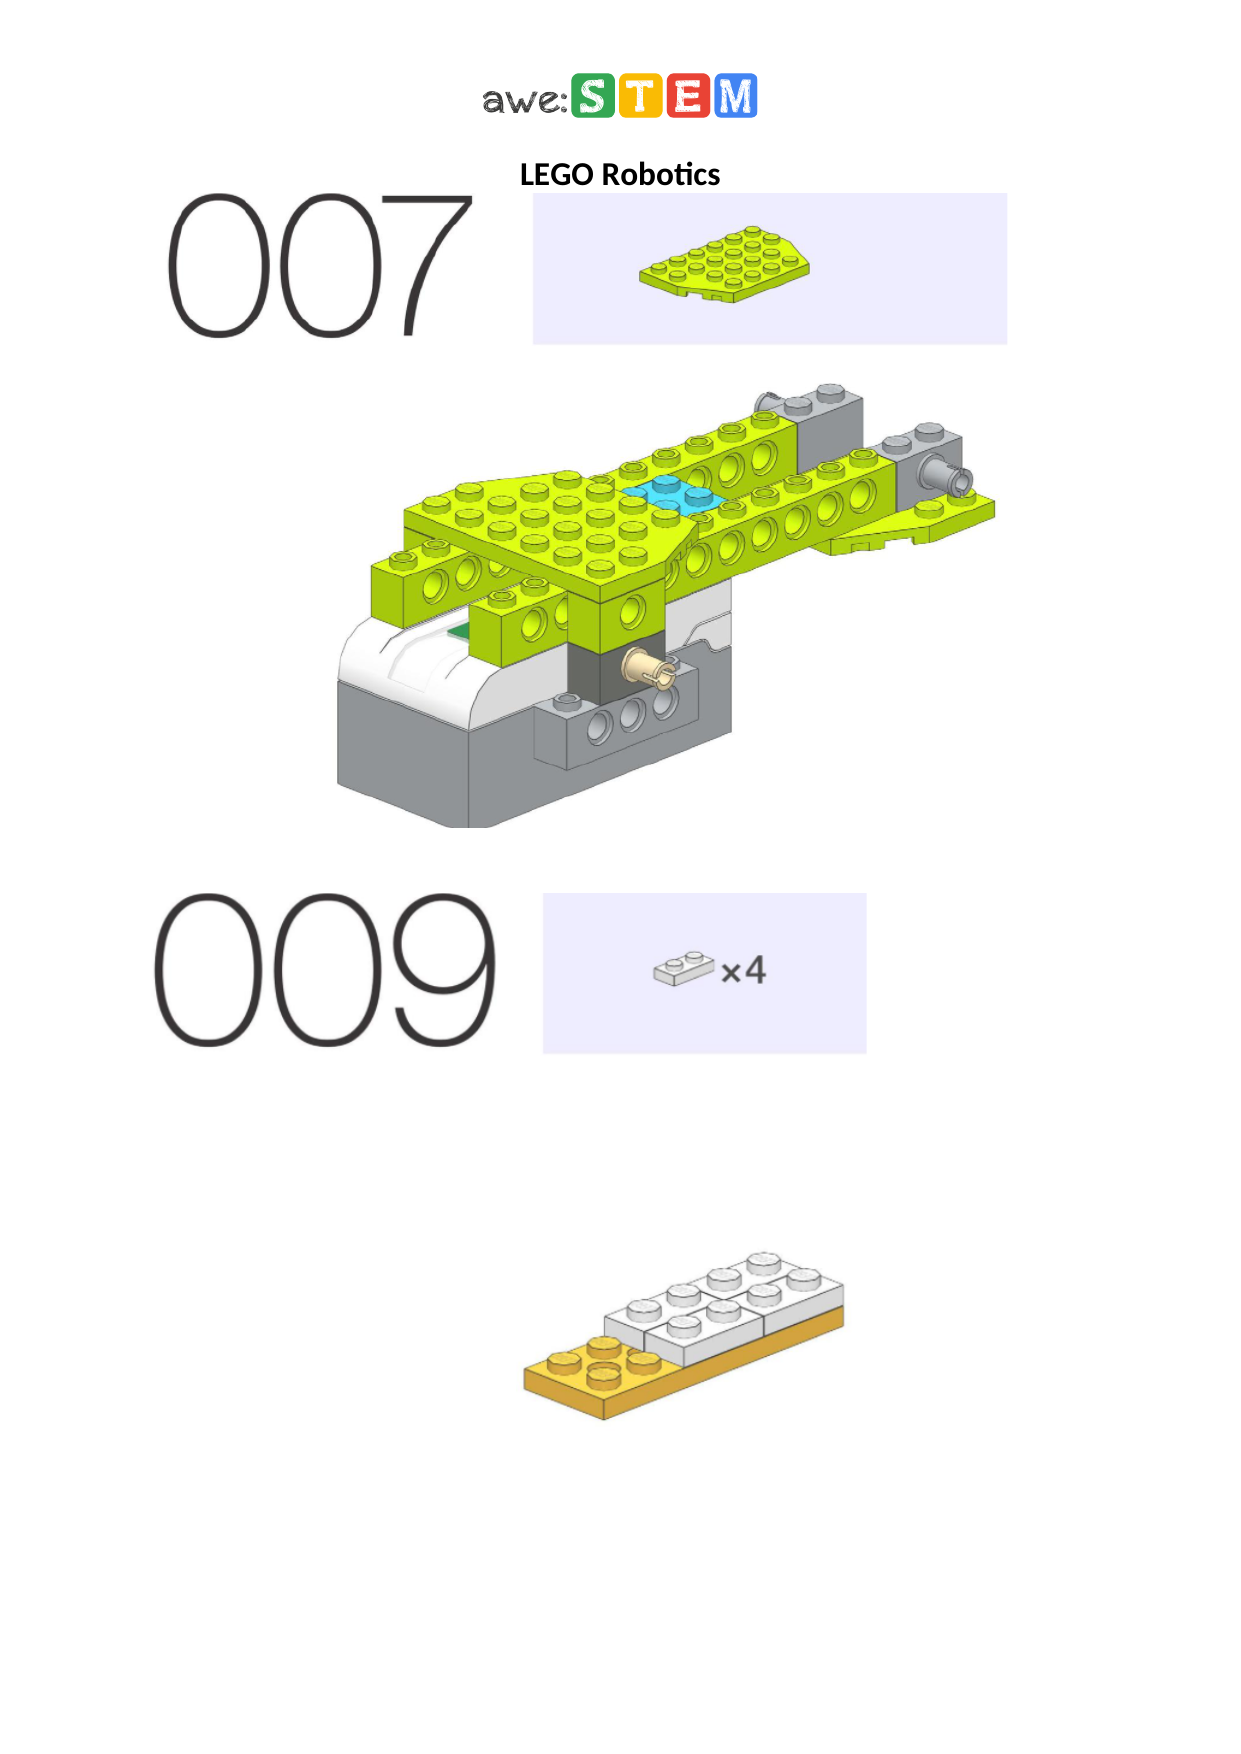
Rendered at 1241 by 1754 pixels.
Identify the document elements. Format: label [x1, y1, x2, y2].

picture [150, 893, 867, 1510]
picture [482, 73, 758, 125]
picture [150, 193, 1008, 828]
